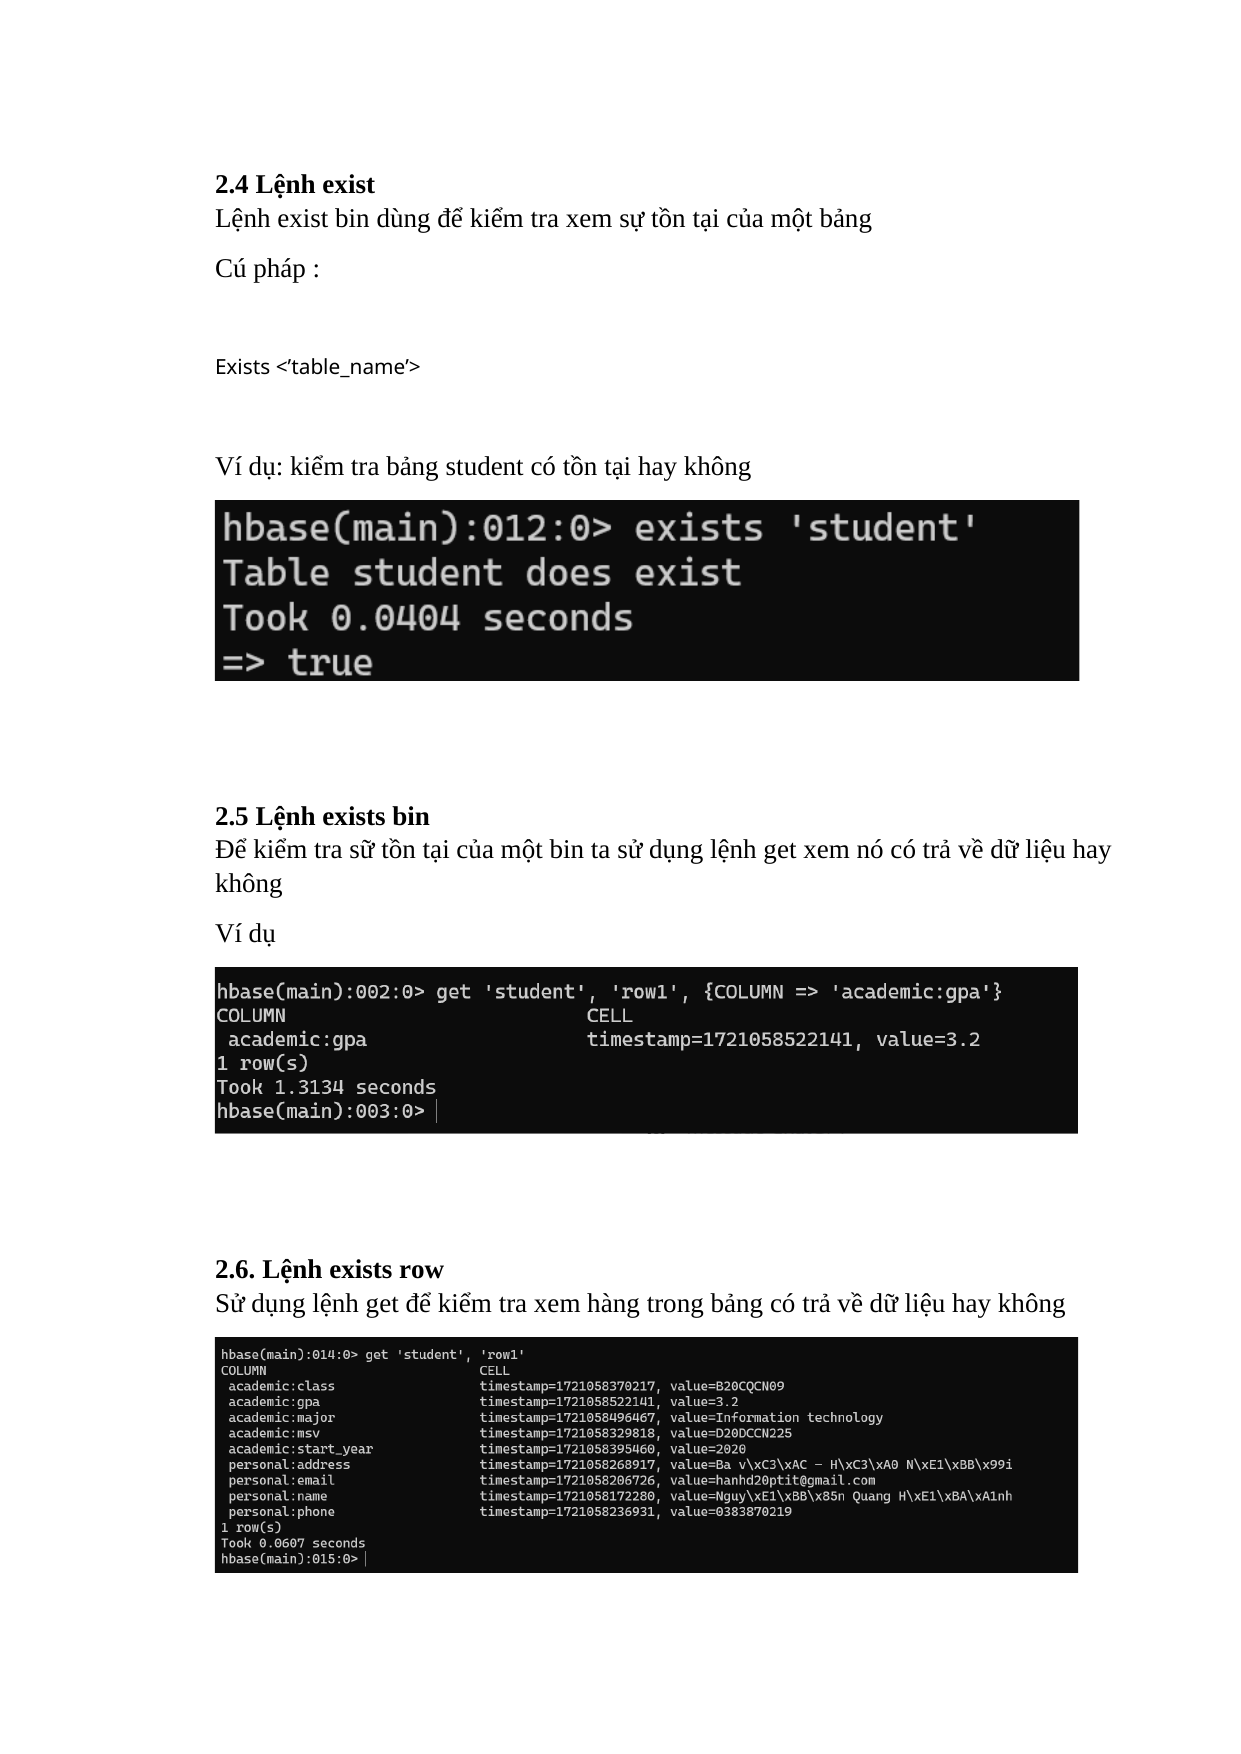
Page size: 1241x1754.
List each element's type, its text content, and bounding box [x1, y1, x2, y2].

text Để kiểm tra sữ tồn tại của một bin ta sử dụng lệnh get xem nó có trả về dữ liệu hay không [215, 833, 1152, 898]
picture [214, 967, 1078, 1134]
picture [214, 500, 1080, 681]
picture [214, 1337, 1079, 1573]
subtitle 2.6. Lệnh exists row [215, 1253, 1152, 1284]
text Sử dụng lệnh get để kiểm tra xem hàng trong bảng có trả về dữ liệu hay không [215, 1287, 1152, 1318]
subtitle 2.5 Lệnh exists bin [215, 800, 1152, 831]
text Lệnh exist bin dùng để kiểm tra xem sự tồn tại của một bảng [215, 202, 1152, 233]
text Exists <’table_name’> [215, 352, 1152, 381]
text Ví dụ: kiểm tra bảng student có tồn tại hay không [215, 450, 1152, 481]
subtitle 2.4 Lệnh exist [215, 168, 1152, 199]
text Ví dụ [215, 917, 1152, 948]
text Cú pháp : [215, 252, 1152, 283]
